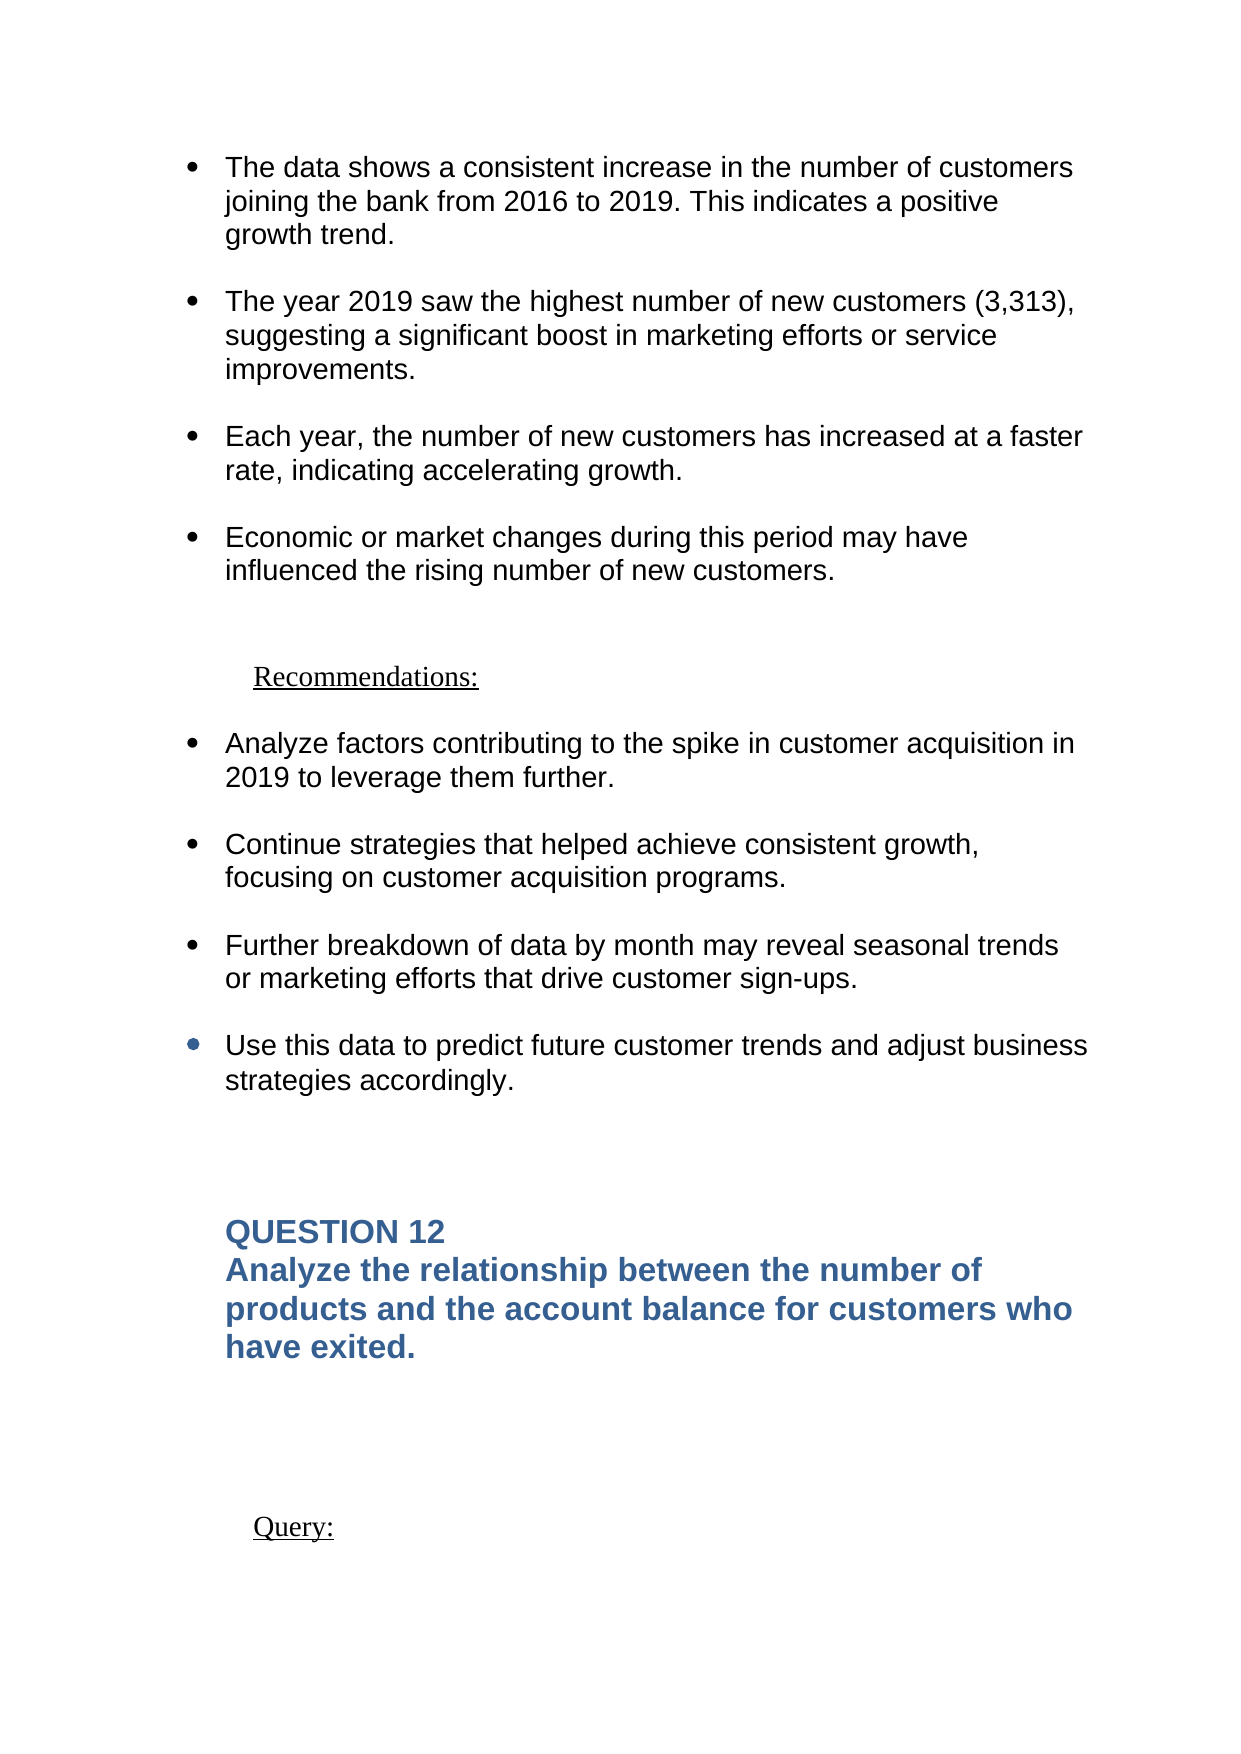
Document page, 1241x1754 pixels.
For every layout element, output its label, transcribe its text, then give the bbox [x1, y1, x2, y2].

list Analyze factors contributing to the spike in customer acquisition in 2019 to leverage them further. [187, 726, 1090, 793]
list The data shows a consistent increase in the number of customers joining the bank from 2016 to 2019. This indicates a positive growth trend. [187, 150, 1090, 251]
list Each year, the number of new customers has increased at a faster rate, indicating accelerating growth. [187, 419, 1090, 486]
list Query: [253, 1509, 1090, 1543]
list The year 2019 saw the highest number of new customers (3,313), suggesting a significant boost in marketing efforts or service improvements. [187, 284, 1090, 385]
list QUESTION 12 [225, 1212, 1090, 1250]
list Use this data to predict future customer trends and adjust business strategies accordingly. [187, 1028, 1090, 1097]
list Continue strategies that helped achieve consistent growth, focusing on customer acquisition programs. [187, 827, 1090, 894]
list Economic or market changes during this period may have influenced the rising number of new customers. [187, 519, 1090, 587]
list Recommendations: [253, 659, 1090, 692]
list Analyze the relationship between the number of products and the account balance for customers who have exited. [225, 1250, 1090, 1366]
list Further breakdown of data by month may reveal seasonal trends or marketing efforts that drive customer sign-ups. [187, 928, 1090, 995]
